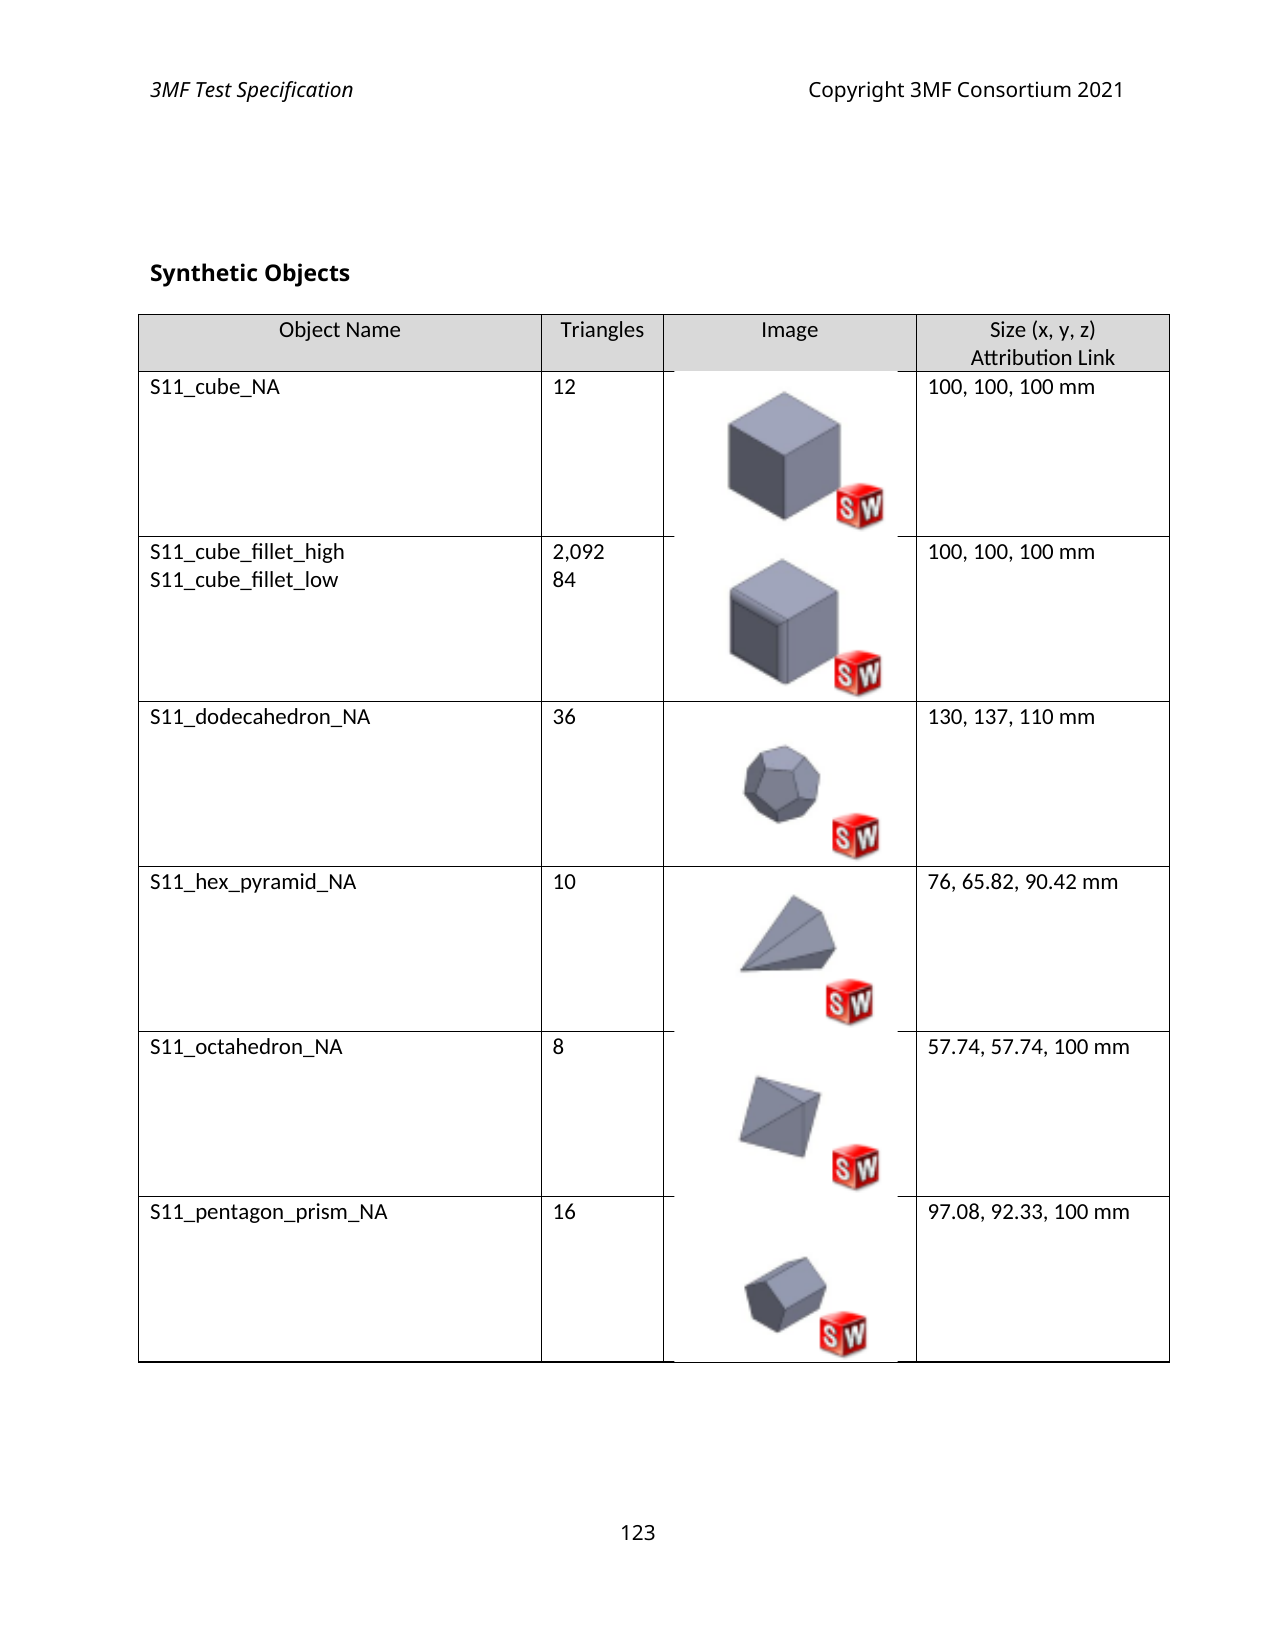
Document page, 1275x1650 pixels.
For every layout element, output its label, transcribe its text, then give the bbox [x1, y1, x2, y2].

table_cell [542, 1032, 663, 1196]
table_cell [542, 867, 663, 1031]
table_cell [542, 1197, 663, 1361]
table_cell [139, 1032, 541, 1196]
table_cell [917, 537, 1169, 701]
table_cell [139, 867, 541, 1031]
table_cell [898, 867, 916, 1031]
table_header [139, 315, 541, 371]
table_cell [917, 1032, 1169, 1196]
picture [674, 702, 898, 866]
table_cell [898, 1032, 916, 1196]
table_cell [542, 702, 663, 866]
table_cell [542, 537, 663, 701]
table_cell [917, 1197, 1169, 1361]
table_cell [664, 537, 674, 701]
text Synthetic Objects [150, 257, 1125, 288]
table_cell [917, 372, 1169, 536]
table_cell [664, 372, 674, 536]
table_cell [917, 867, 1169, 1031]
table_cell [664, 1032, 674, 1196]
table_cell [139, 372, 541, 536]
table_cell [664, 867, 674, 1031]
picture [674, 867, 898, 1362]
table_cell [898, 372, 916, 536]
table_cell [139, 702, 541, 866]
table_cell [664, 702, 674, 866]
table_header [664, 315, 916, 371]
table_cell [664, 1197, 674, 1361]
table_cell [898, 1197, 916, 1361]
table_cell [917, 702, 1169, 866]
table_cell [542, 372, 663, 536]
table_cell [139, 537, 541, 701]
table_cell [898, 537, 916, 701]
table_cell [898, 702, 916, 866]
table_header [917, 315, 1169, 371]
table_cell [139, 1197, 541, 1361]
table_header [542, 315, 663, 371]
picture [674, 371, 898, 701]
